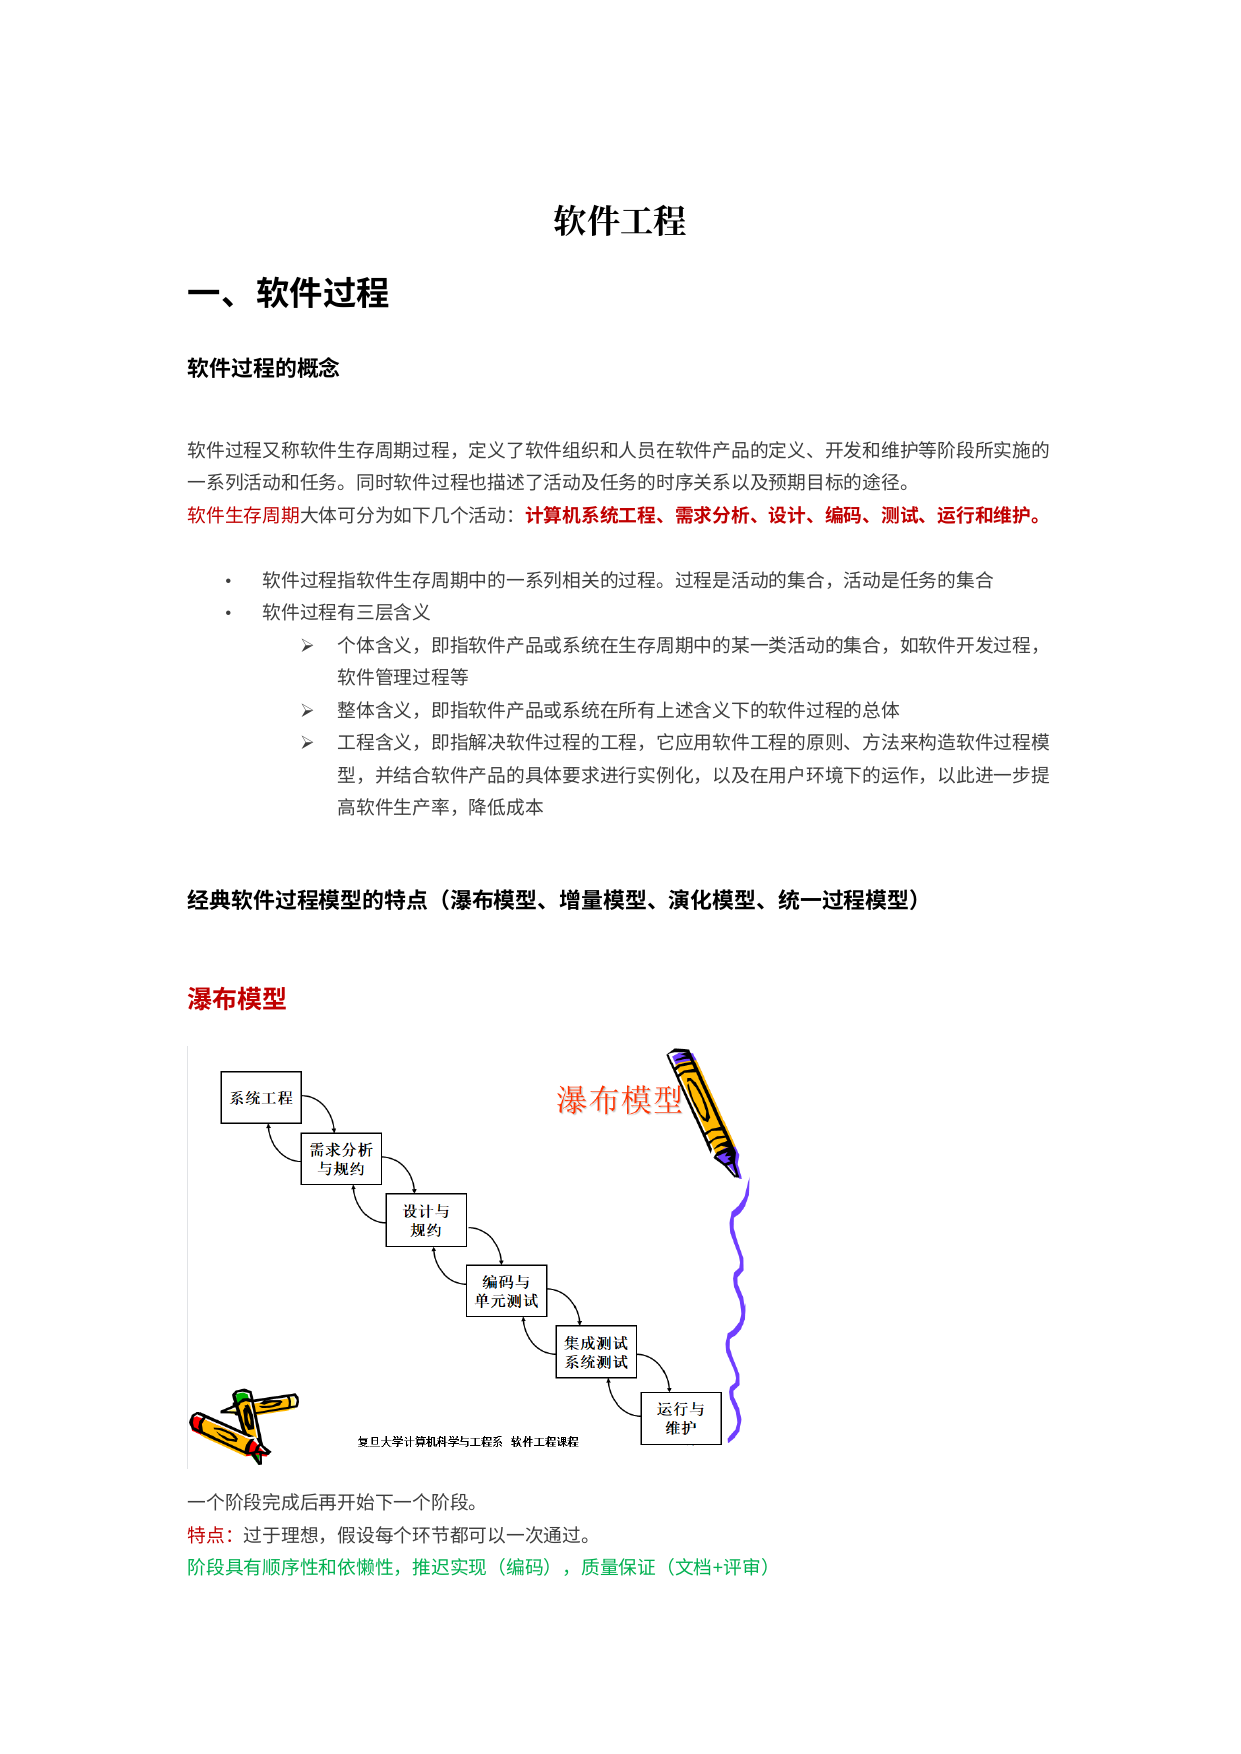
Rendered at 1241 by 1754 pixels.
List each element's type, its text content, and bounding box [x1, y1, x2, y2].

subtitle 软件过程的概念 [187, 350, 1053, 383]
list 软件过程 [187, 258, 1053, 323]
list 个体含义，即指软件产品或系统在生存周期中的某一类活动的集合，如软件开发过程，软件管理过程等 [300, 628, 1053, 693]
list 工程含义，即指解决软件过程的工程，它应用软件工程的原则、方法来构造软件过程模型，并结合软件产品的具体要求进行实例化，以及在用户环境下的运作，以此进一步提高软件生产率，降低成本 [300, 725, 1053, 823]
list 软件过程指软件生存周期中的一系列相关的过程。过程是活动的集合，活动是任务的集合 [225, 563, 1053, 595]
text 特点：过于理想，假设每个环节都可以一次通过。 [187, 1518, 1053, 1550]
text 软件生存周期大体可分为如下几个活动：计算机系统工程、需求分析、设计、编码、测试、运行和维护。 [187, 498, 1053, 530]
text 阶段具有顺序性和依懒性，推迟实现（编码），质量保证（文档+评审） [187, 1550, 1053, 1583]
text 瀑布模型 [187, 965, 1053, 1030]
text 软件过程又称软件生存周期过程，定义了软件组织和人员在软件产品的定义、开发和维护等阶段所实施的一系列活动和任务。同时软件过程也描述了活动及任务的时序关系以及预期目标的途径。 [187, 433, 1053, 498]
subtitle 经典软件过程模型的特点（瀑布模型、增量模型、演化模型、统一过程模型） [187, 882, 1053, 915]
text 一个阶段完成后再开始下一个阶段。 [187, 1485, 1053, 1518]
list 整体含义，即指软件产品或系统在所有上述含义下的软件过程的总体 [300, 693, 1053, 725]
picture [187, 1046, 754, 1469]
list 软件过程有三层含义 [225, 595, 1053, 628]
title 软件工程 [187, 187, 1053, 252]
